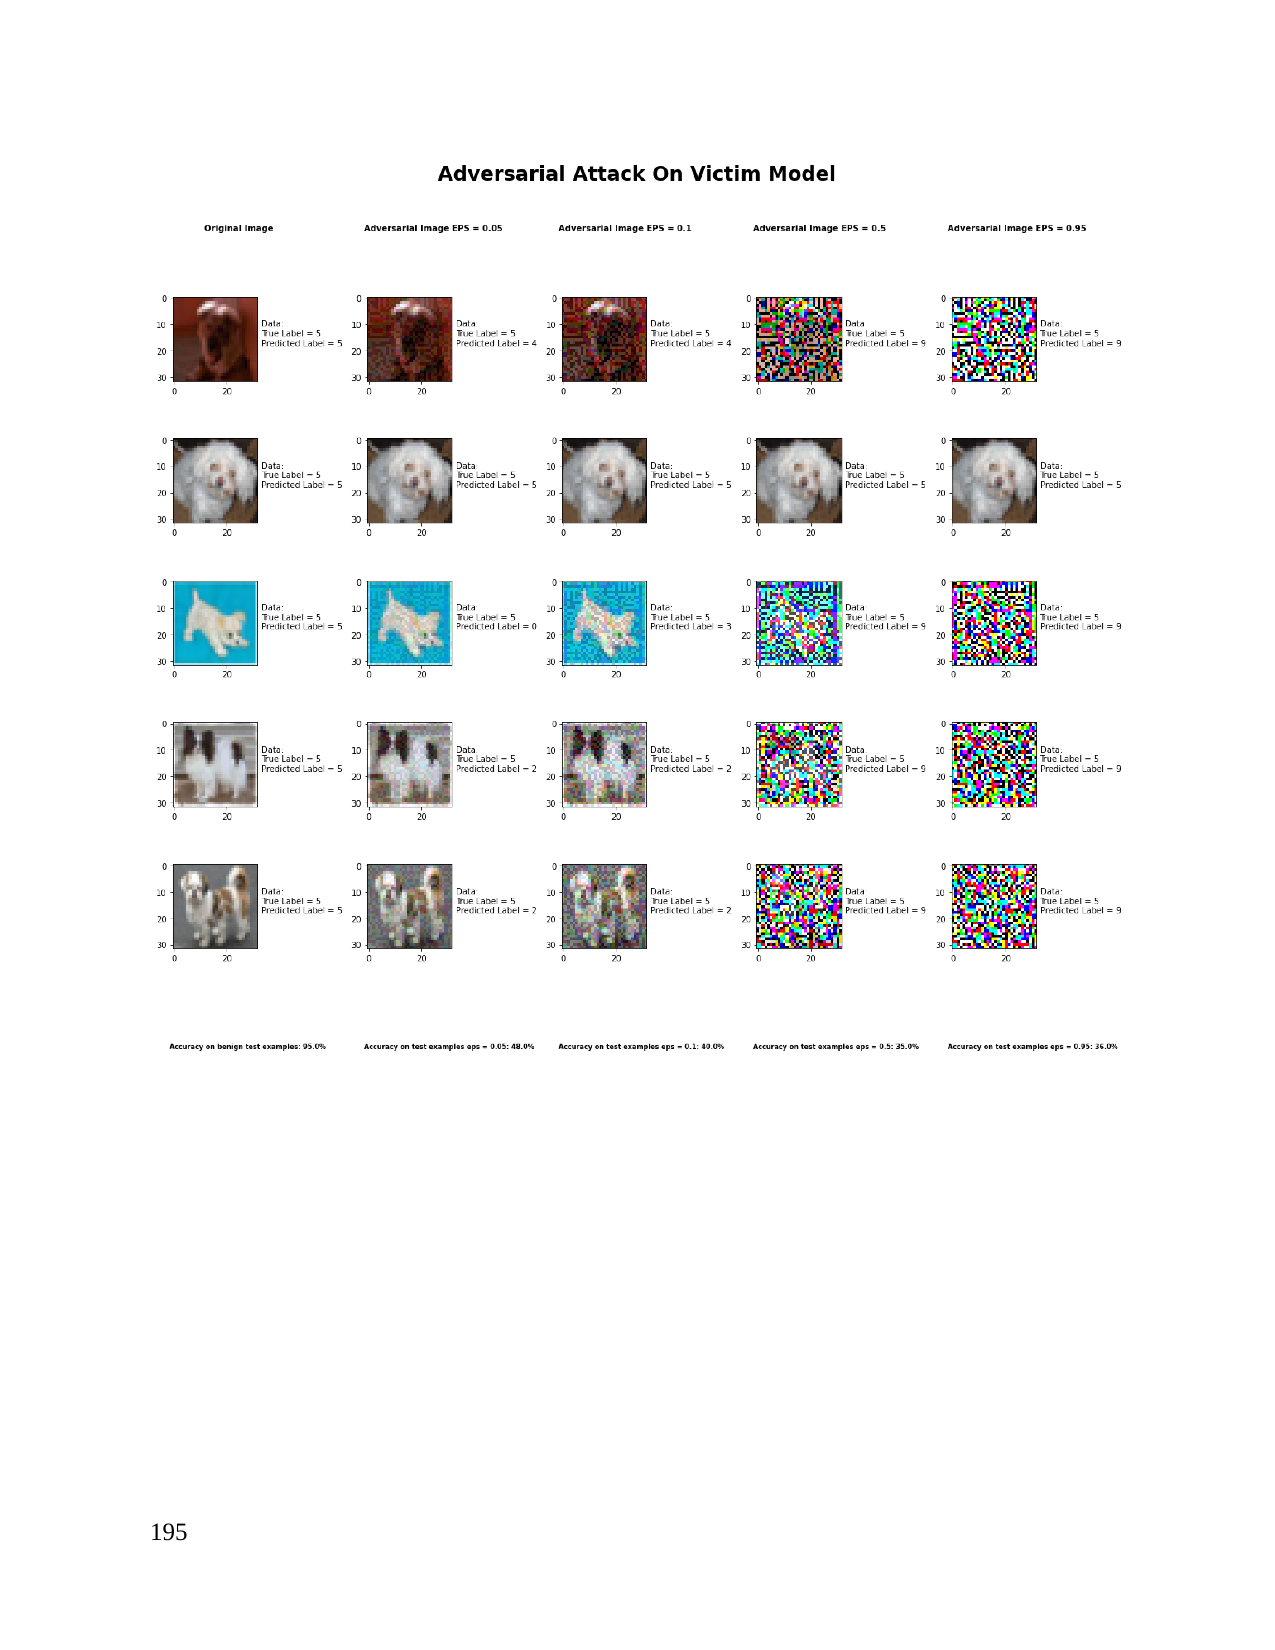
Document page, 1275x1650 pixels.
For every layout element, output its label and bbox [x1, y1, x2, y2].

picture [150, 150, 1125, 1096]
